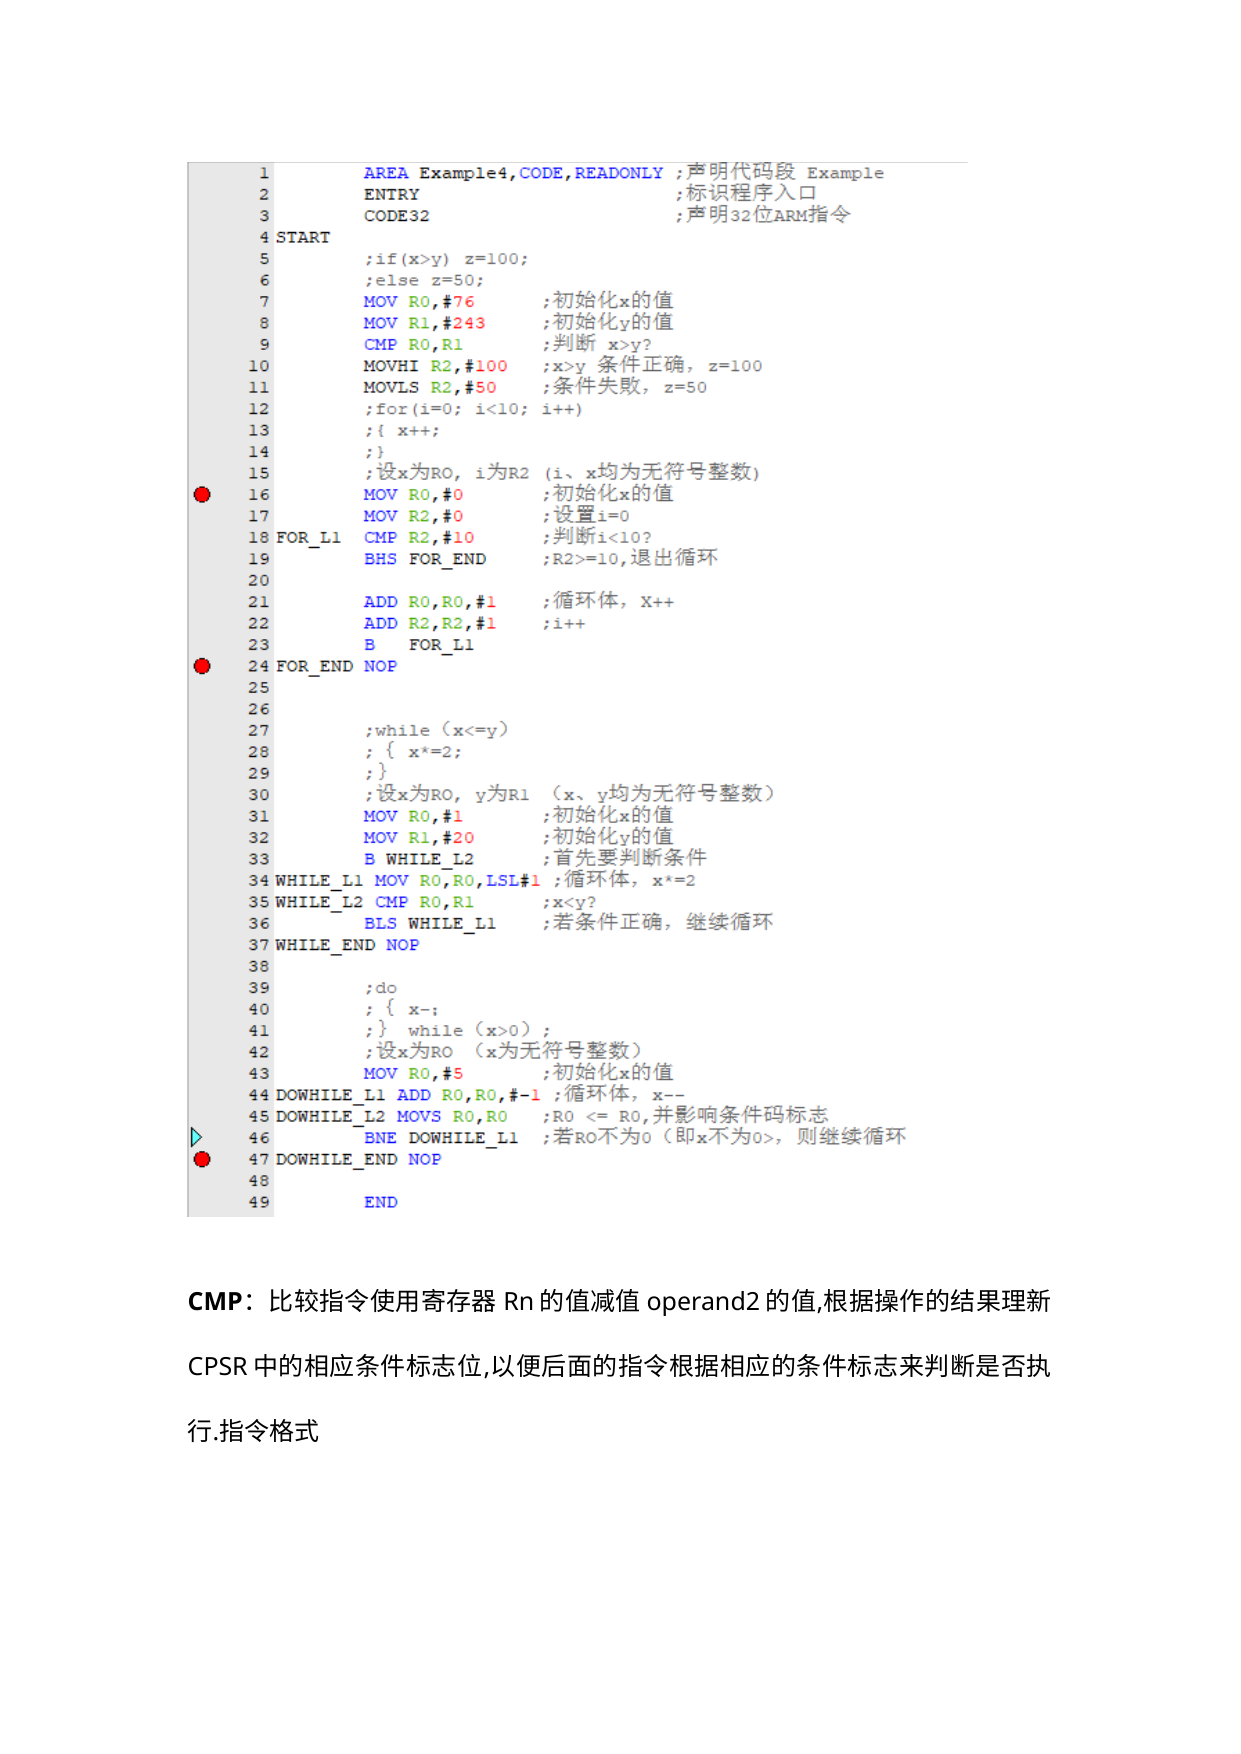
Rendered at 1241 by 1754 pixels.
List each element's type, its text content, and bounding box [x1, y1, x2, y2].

text CMP：比较指令使用寄存器Rn的值减值operand2的值,根据操作的结果理新CPSR中的相应条件标志位,以便后面的指令根据相应的条件标志来判断是否执行.指令格式 [187, 1267, 1053, 1462]
picture [187, 162, 968, 1217]
